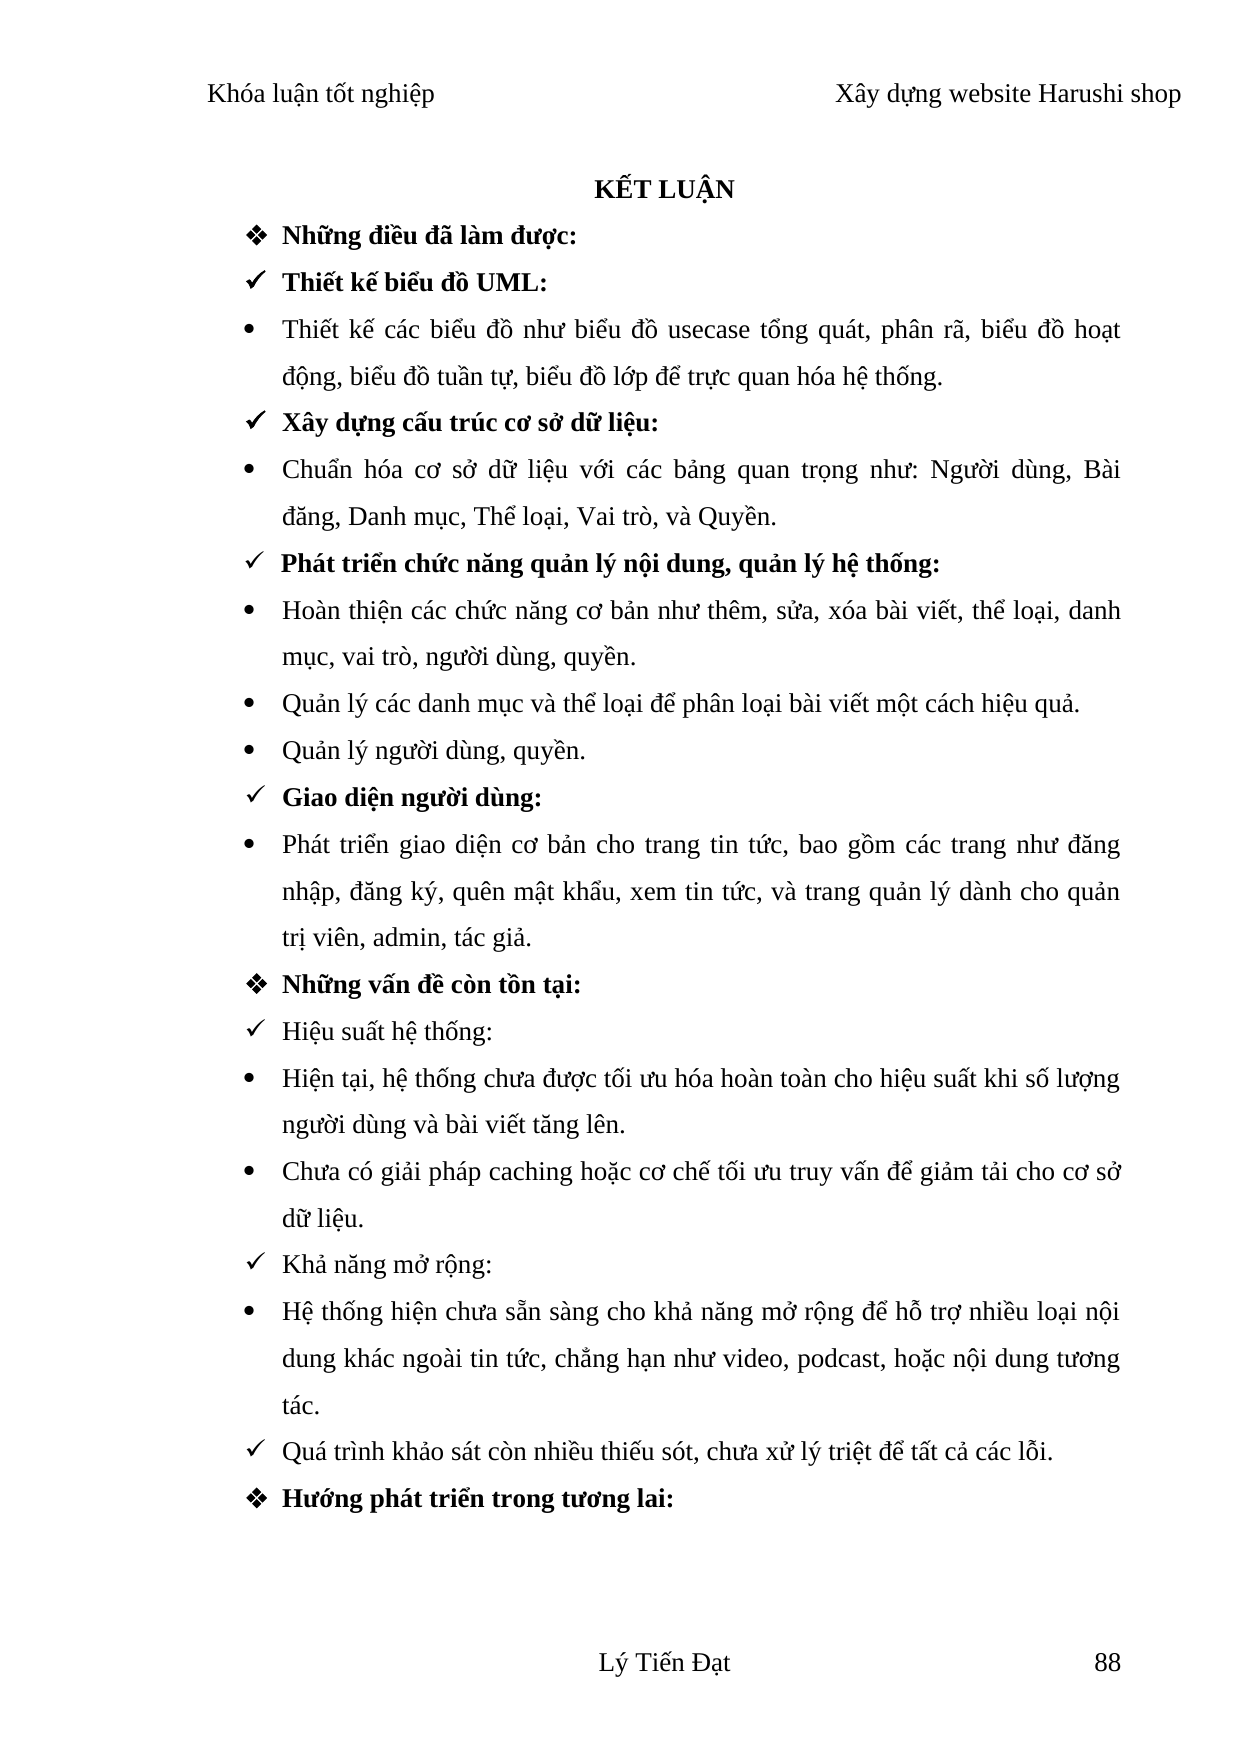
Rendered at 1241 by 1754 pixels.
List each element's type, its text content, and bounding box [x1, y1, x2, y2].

list Hoàn thiện các chức năng cơ bản như thêm, sửa, xóa bài viết, thể loại, danh mục, vai trò, người dùng, quyền. [244, 594, 1122, 672]
list Chuẩn hóa cơ sở dữ liệu với các bảng quan trọng như: Người dùng, Bài đăng, Danh mục, Thể loại, Vai trò, và Quyền. [244, 453, 1122, 531]
list Khả năng mở rộng: [244, 1248, 1122, 1280]
list Những vấn đề còn tồn tại: [244, 968, 1122, 999]
list Xây dựng cấu trúc cơ sở dữ liệu: [244, 407, 1122, 438]
list Phát triển giao diện cơ bản cho trang tin tức, bao gồm các trang như đăng nhập, đăng ký, quên mật khẩu, xem tin tức, và trang quản lý dành cho quản trị viên, admin, tác giả. [244, 828, 1122, 952]
list Hiện tại, hệ thống chưa được tối ưu hóa hoàn toàn cho hiệu suất khi số lượng người dùng và bài viết tăng lên. [244, 1062, 1122, 1139]
list Quản lý các danh mục và thể loại để phân loại bài viết một cách hiệu quả. [244, 687, 1122, 718]
subtitle KẾT LUẬN [207, 173, 1122, 204]
list Hiệu suất hệ thống: [244, 1015, 1122, 1046]
list Hướng phát triển trong tương lai: [244, 1482, 1122, 1514]
list Phát triển chức năng quản lý nội dung, quản lý hệ thống: [243, 547, 1122, 578]
list Thiết kế biểu đồ UML: [244, 266, 1122, 297]
list Những điều đã làm được: [244, 219, 1122, 251]
list Giao diện người dùng: [244, 781, 1122, 812]
list Quản lý người dùng, quyền. [244, 734, 1122, 765]
list Hệ thống hiện chưa sẵn sàng cho khả năng mở rộng để hỗ trợ nhiều loại nội dung khác ngoài tin tức, chẳng hạn như video, podcast, hoặc nội dung tương tác. [244, 1295, 1122, 1420]
list Quá trình khảo sát còn nhiều thiếu sót, chưa xử lý triệt để tất cả các lỗi. [244, 1436, 1122, 1467]
list Thiết kế các biểu đồ như biểu đồ usecase tổng quát, phân rã, biểu đồ hoạt động, biểu đồ tuần tự, biểu đồ lớp để trực quan hóa hệ thống. [244, 313, 1122, 391]
list Chưa có giải pháp caching hoặc cơ chế tối ưu truy vấn để giảm tải cho cơ sở dữ liệu. [244, 1155, 1122, 1233]
